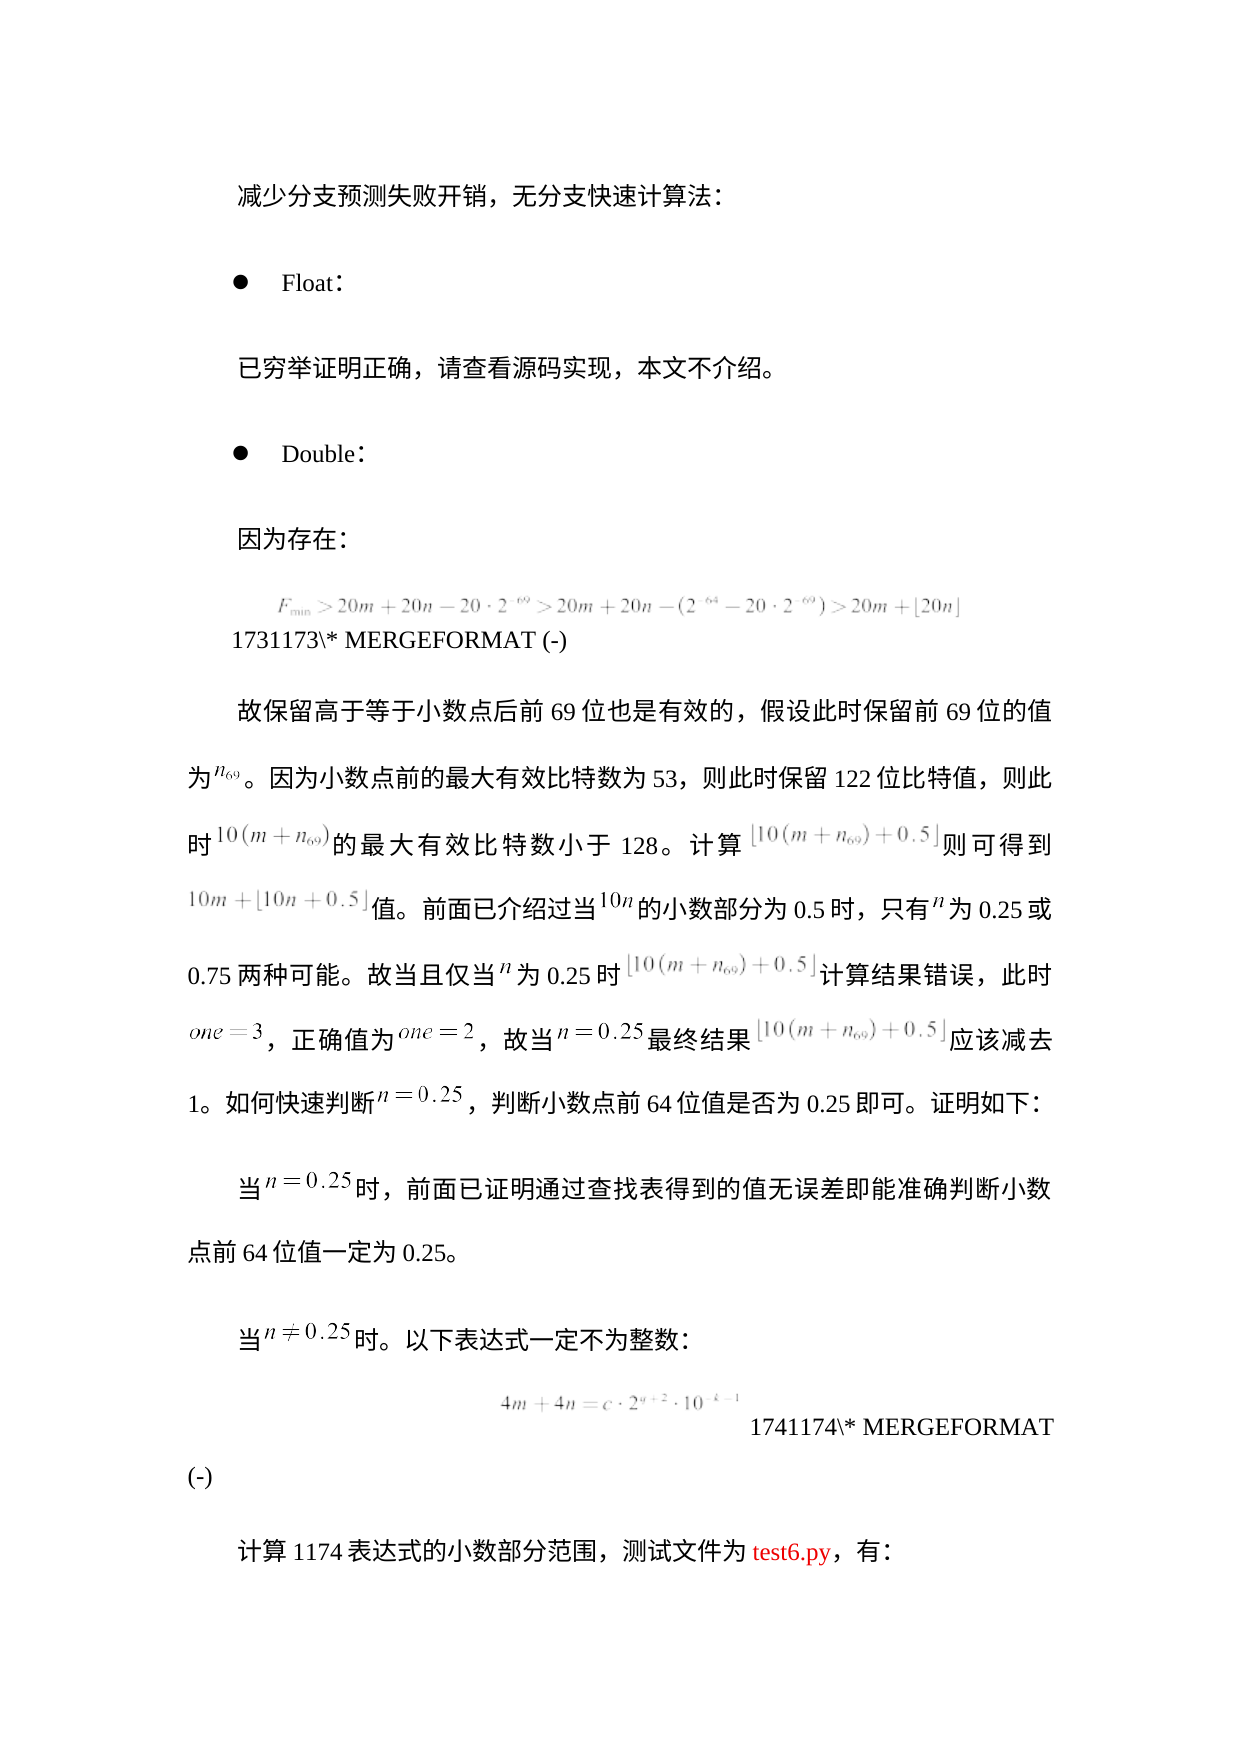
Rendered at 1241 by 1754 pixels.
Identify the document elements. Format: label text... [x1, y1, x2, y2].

text 计算表达式的小数部分范围，测试文件为test6.py，有： [187, 1517, 1053, 1582]
text 当时。以下表达式一定不为整数： [187, 1304, 1053, 1369]
text 因为存在： [187, 505, 1053, 570]
text Float： [231, 248, 1053, 313]
text 减少分支预测失败开销，无分支快速计算法： [187, 162, 1053, 227]
text 故保留高于等于小数点后前69位也是有效的，假设此时保留前69位的值为。因为小数点前的最大有效比特数为53，则此时保留122位比特值，则此时的最大有效比特数小于128。计算则可得到值。前面已介绍过当的小数部分为0.5时，只有为0.25或0.75两种可能。故当且仅当为0.25时计算结果错误，此时，正确值为，故当最终结果应该减去1。如何快速判断，判断小数点前64位值是否为0.25即可。证明如下： [187, 677, 1053, 1132]
text 当时，前面已证明通过查找表得到的值无误差即能准确判断小数点前64位值一定为0.25。 [187, 1153, 1053, 1283]
text Double： [231, 419, 1053, 484]
text 已穷举证明正确，请查看源码实现，本文不介绍。 [187, 334, 1053, 399]
